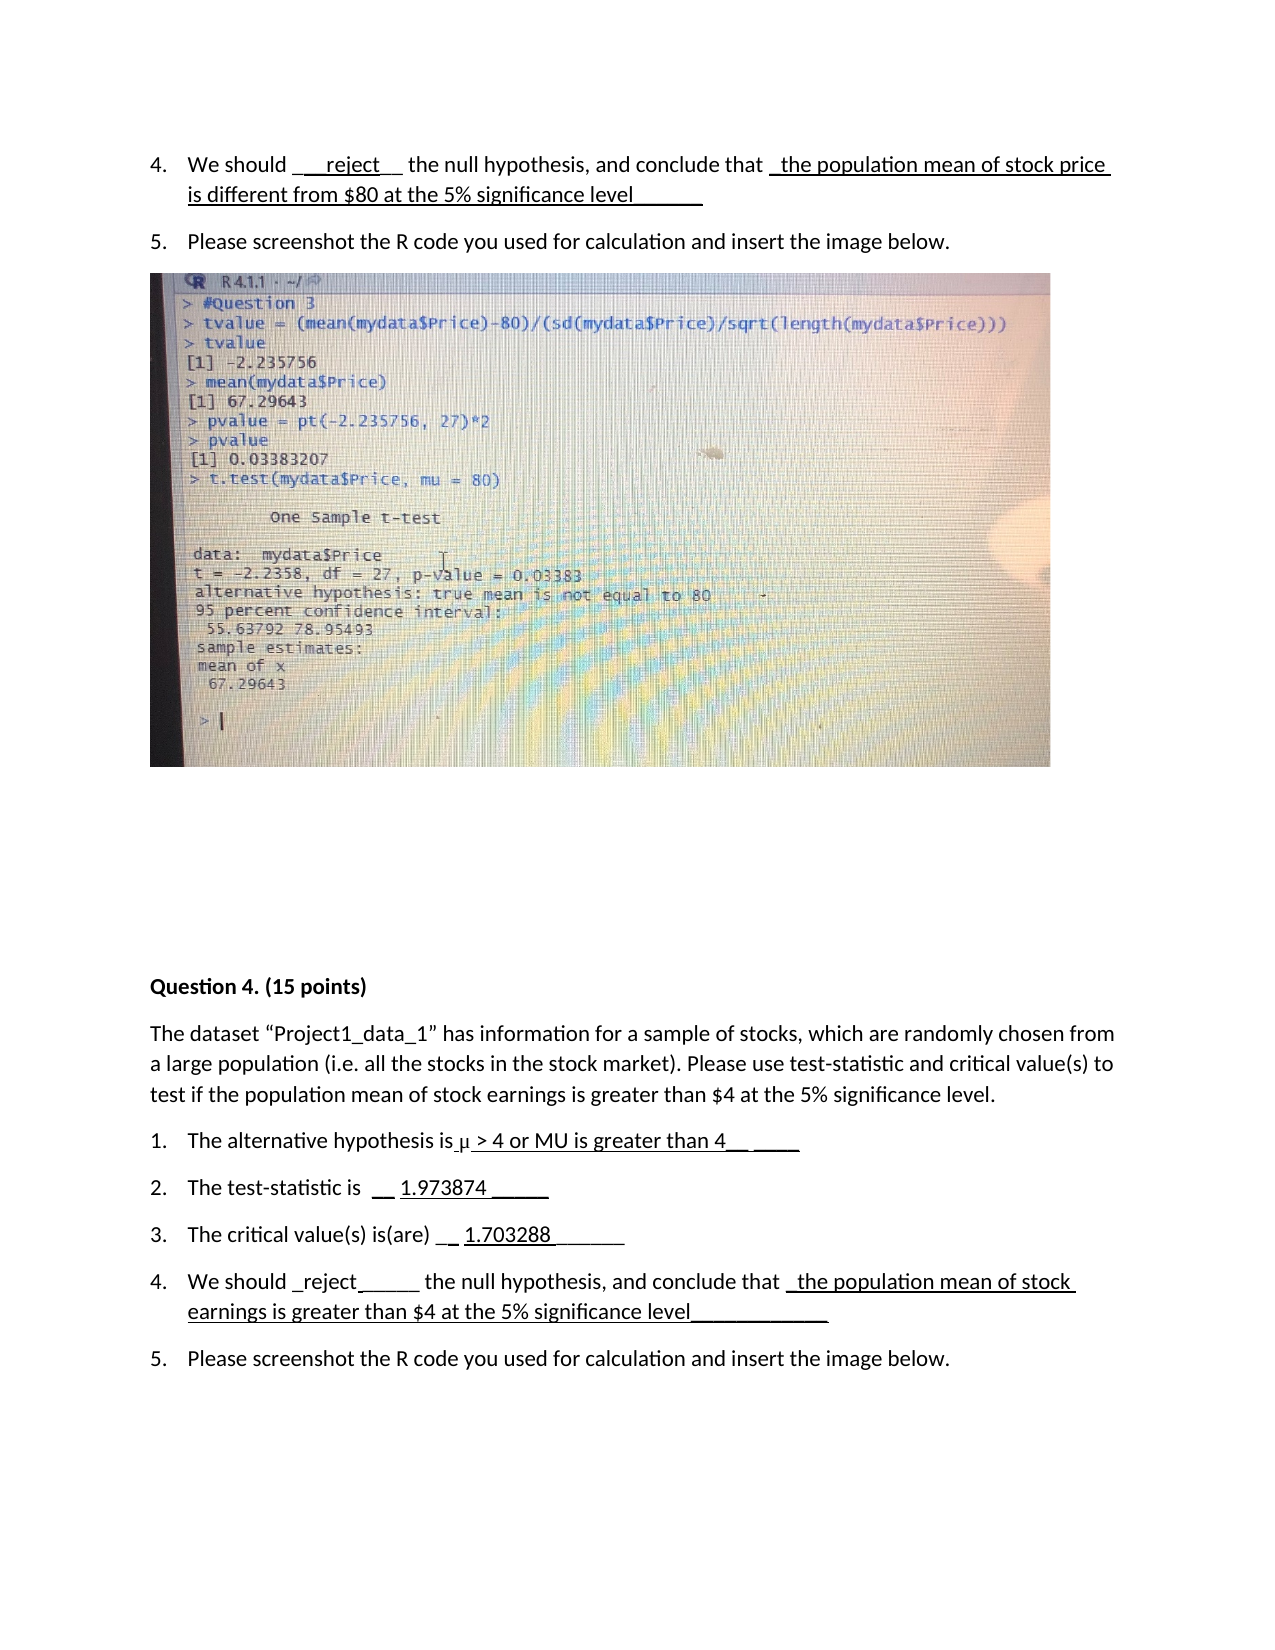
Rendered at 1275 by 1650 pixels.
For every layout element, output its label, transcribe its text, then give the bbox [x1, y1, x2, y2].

list We should ___reject__ the null hypothesis, and conclude that _the population mean of stock price is different from $80 at the 5% significance level______ [150, 150, 1125, 208]
list Please screenshot the R code you used for calculation and insert the image below. [150, 227, 1125, 255]
list Please screenshot the R code you used for calculation and insert the image below. [150, 1344, 1125, 1372]
list We should _reject _____ the null hypothesis, and conclude that _the population mean of stock earnings is greater than $4 at the 5% significance level____________ [150, 1267, 1125, 1326]
list The alternative hypothesis is μ > 4 or MU is greater than 4__ ____ [150, 1127, 1125, 1155]
text The dataset “Project1_data_1” has information for a sample of stocks, which are randomly chosen from a large population (i.e. all the stocks in the stock market). Please use test-statistic and critical value(s) to test if the population mean of stock earnings is greater than $4 at the 5% significance level. [150, 1019, 1125, 1108]
picture [150, 273, 1051, 767]
list The test-statistic is __ 1.973874 _____ [150, 1173, 1125, 1202]
text Question 4. (15 points) [150, 972, 1125, 1001]
list The critical value(s) is(are) __ 1.703288 ______ [150, 1220, 1125, 1248]
